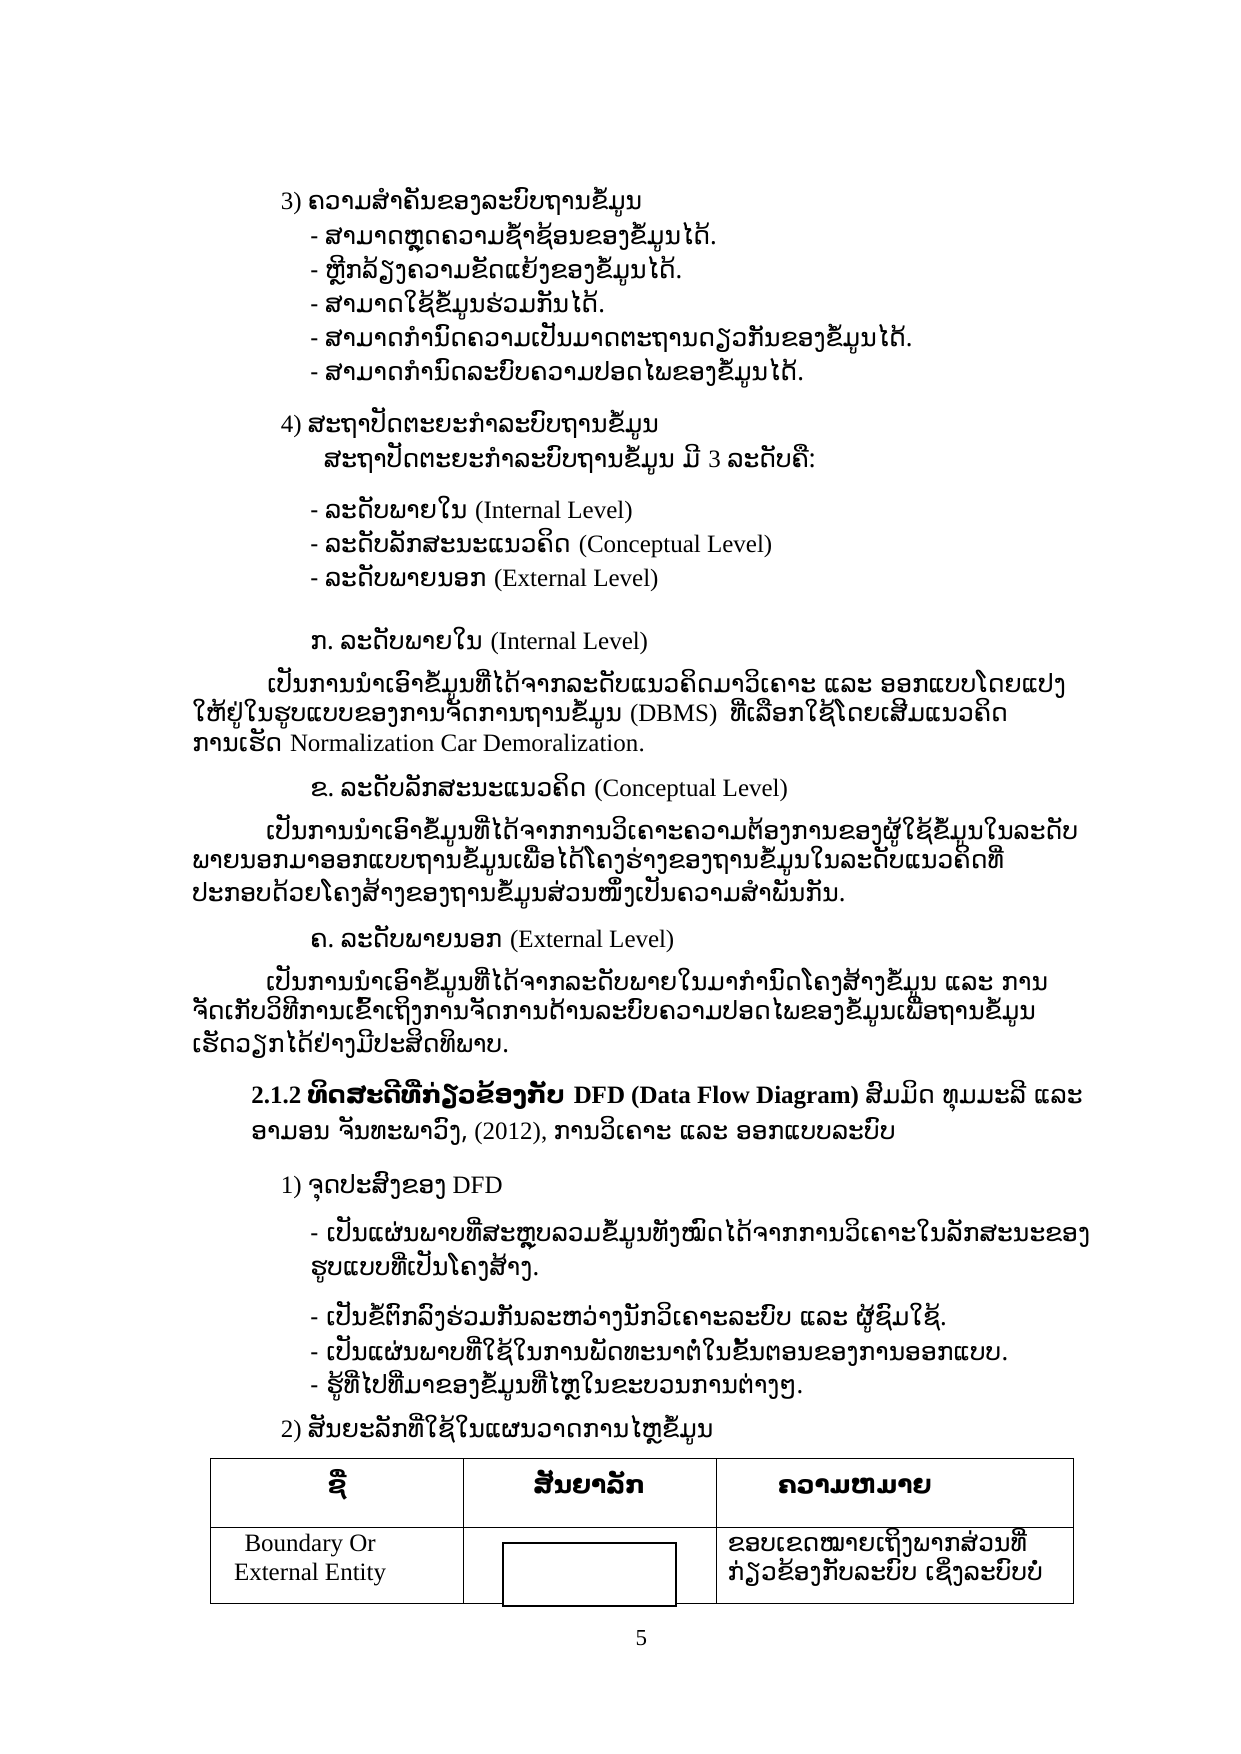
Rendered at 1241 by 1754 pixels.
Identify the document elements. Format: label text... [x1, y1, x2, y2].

text - ຫຼີກລ້ຽງຄວາມຂັດແຍ້ງຂອງຂໍ້ມູນໄດ້. [310, 252, 1080, 286]
text ເປັນການນໍາເອົາຂໍ້ມູນທີ່ໄດ້ຈາກລະດັບພາຍໃນມາກໍານົດໂຄງສ້າງຂໍ້ມູນ ແລະ ການຈັດເກັບວິທີການເຂົ້າເຖິງການຈັດການດ້ານລະບົບຄວາມປອດໄພຂອງຂໍ້ມູນເພື່ອຖານຂໍ້ມູນເຮັດວຽກໄດ້ຢ່າງມີປະສິດທິພາບ. [192, 967, 1080, 1060]
list ເປັນຂໍ້ຕົກລົງຮ່ວມກັນລະຫວ່າງນັກວິເຄາະລະບົບ ແລະ ຜູ້ຊົມໃຊ້. [310, 1299, 1090, 1333]
table_header ສັນຍາລັກ [464, 1459, 716, 1527]
text - ສາມາດກໍານົດຄວາມເປັນມາດຕະຖານດຽວກັນຂອງຂໍ້ມູນໄດ້. [310, 320, 1080, 354]
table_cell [211, 1528, 463, 1603]
text ເປັນການນໍາເອົາຂໍ້ມູນທີ່ໄດ້ຈາກການວິເຄາະຄວາມຕ້ອງການຂອງຜູ້ໃຊ້ຂໍ້ມູນໃນລະດັບພາຍນອກມາອອກແບບຖານຂໍ້ມູນເພື່ອໄດ້ໂຄງຮ່າງຂອງຖານຂໍ້ມູນໃນລະດັບແນວຄິດທີ່ປະກອບດ້ວຍໂຄງສ້າງຂອງຖານຂໍ້ມູນສ່ວນໜຶ່ງເປັນຄວາມສໍາພັນກັນ. [192, 816, 1080, 908]
list ເປັນແຜ່ນພາບທີ່ໃຊ້ໃນການພັດທະນາຕໍ່ໃນຂັ້ນຕອນຂອງການອອກແບບ. [310, 1333, 1090, 1367]
text ຄ. ລະດັບພາຍນອກ (External Level) [310, 921, 1080, 955]
text - ລະດັບພາຍໃນ (Internal Level) [310, 491, 1080, 525]
text - ລະດັບລັກສະນະແນວຄິດ (Conceptual Level) [310, 525, 1080, 559]
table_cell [717, 1528, 1073, 1603]
text ຂ. ລະດັບລັກສະນະແນວຄິດ (Conceptual Level) [310, 769, 1080, 803]
subtitle 2.1.2 ທິດສະດີທີ່ກ່ຽວຂ້ອງກັບ DFD (Data Flow Diagram) ສົມມິດ ທຸມມະລີ ແລະ ອາມອນ ຈັນທະພາວົງ, (2012), ການວິເຄາະ ແລະ ອອກແບບລະບົບ [251, 1081, 1090, 1147]
text - ເປັນແຜ່ນພາບທີ່ສະຫຼຸບລວມຂໍ້ມູນທັງໝົດໄດ້ຈາກການວິເຄາະໃນລັກສະນະຂອງຮູບແບບທີ່ເປັນໂຄງສ້າງ. [310, 1214, 1090, 1282]
subtitle 2) ສັນຍະລັກທີ່ໃຊ້ໃນແຜນວາດການໄຫຼຂໍ້ມູນ [281, 1414, 1090, 1443]
text - ລະດັບພາຍນອກ (External Level) [310, 559, 1080, 593]
list ຮູ້ທີ່ໄປທີ່ມາຂອງຂໍ້ມູນທີ່ໄຫຼໃນຂະບວນການຕ່າງໆ. [310, 1367, 1090, 1401]
table_header ຊື່ [211, 1459, 463, 1527]
table_header ຄວາມຫມາຍ [717, 1459, 1073, 1527]
subtitle 4) ສະຖາປັດຕະຍະກໍາລະບົບຖານຂໍ້ມູນ [281, 409, 1090, 438]
text - ສາມາດຫຼຸດຄວາມຊ້ຳຊ້ອນຂອງຂໍ້ມູນໄດ້. [310, 218, 1080, 252]
text ສະຖາປັດຕະຍະກໍາລະບົບຖານຂໍ້ມູນ ມີ 3 ລະດັບຄື: [310, 441, 1080, 474]
text - ສາມາດໃຊ້ຂໍ້ມູນຮ່ວມກັນໄດ້. [310, 286, 1080, 320]
subtitle 3) ຄວາມສໍາຄັນຂອງລະບົບຖານຂໍ້ມູນ [281, 186, 1090, 216]
text ເປັນການນໍາເອົາຂໍ້ມູນທີ່ໄດ້ຈາກລະດັບແນວຄິດມາວິເຄາະ ແລະ ອອກແບບໂດຍແປງໃຫ້ຢູ່ໃນຮູບແບບຂອງການຈັດການຖານຂໍ້ມູນ (DBMS) ທີ່ເລືອກໃຊ້ໂດຍເສີມແນວຄິດການເຮັດ Normalization Car Demoralization. [192, 669, 1084, 757]
table_cell [464, 1528, 716, 1603]
subtitle 1) ຈຸດປະສົງຂອງ DFD [281, 1170, 1090, 1199]
text ກ. ລະດັບພາຍໃນ (Internal Level) [310, 623, 1080, 657]
text - ສາມາດກໍານົດລະບົບຄວາມປອດໄພຂອງຂໍ້ມູນໄດ້. [310, 354, 1080, 388]
